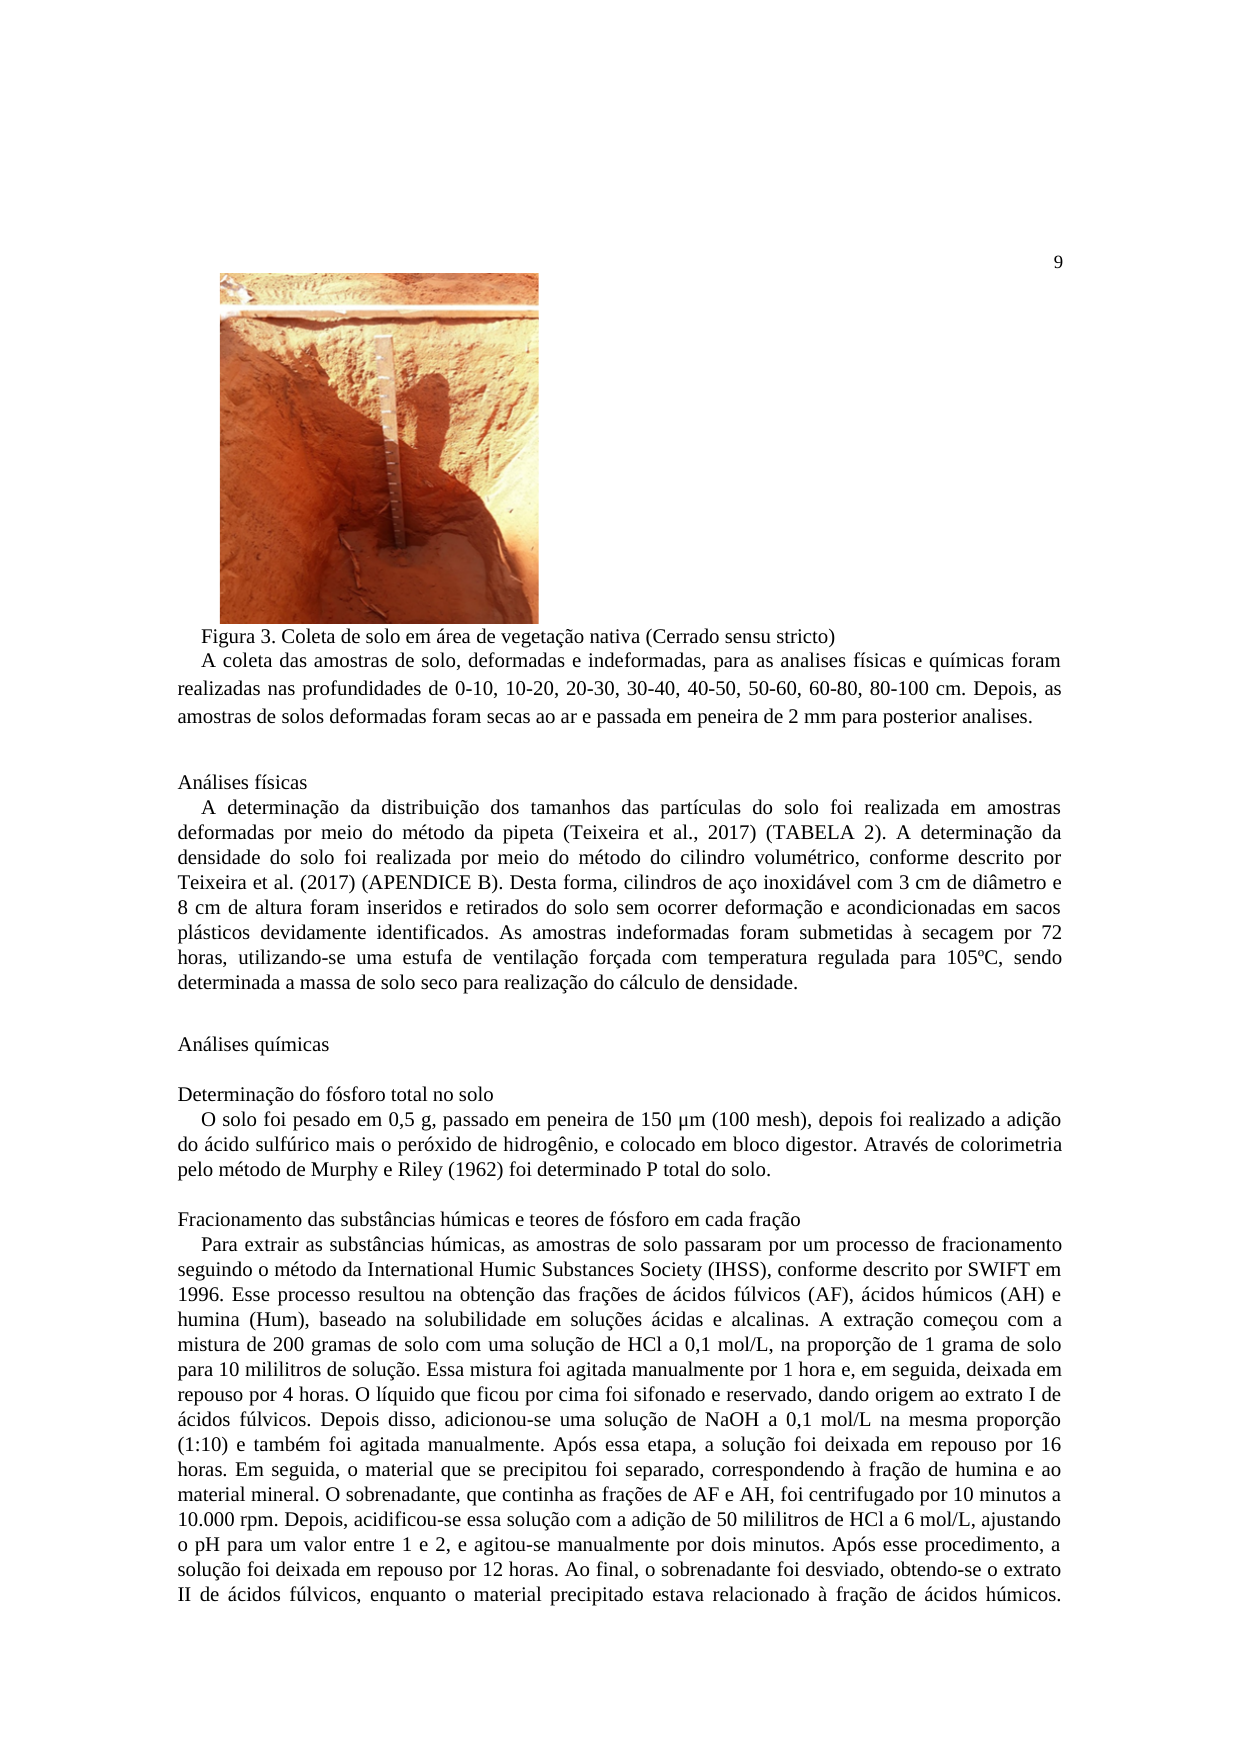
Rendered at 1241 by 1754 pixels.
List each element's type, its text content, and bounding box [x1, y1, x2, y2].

subtitle Análises químicas [177, 1031, 1063, 1056]
text A coleta das amostras de solo, deformadas e indeformadas, para as analises físicas e químicas foram realizadas nas profundidades de 0-10, 10-20, 20-30, 30-40, 40-50, 50-60, 60-80, 80-100 cm. Depois, as amostras de solos deformadas foram secas ao ar e passada em peneira de 2 mm para posterior analises. [177, 648, 1063, 728]
picture [219, 273, 539, 624]
subtitle Determinação do fósforo total no solo [177, 1081, 1063, 1106]
subtitle Fracionamento das substâncias húmicas e teores de fósforo em cada fração [177, 1206, 1063, 1231]
subtitle Análises físicas [177, 769, 1063, 794]
